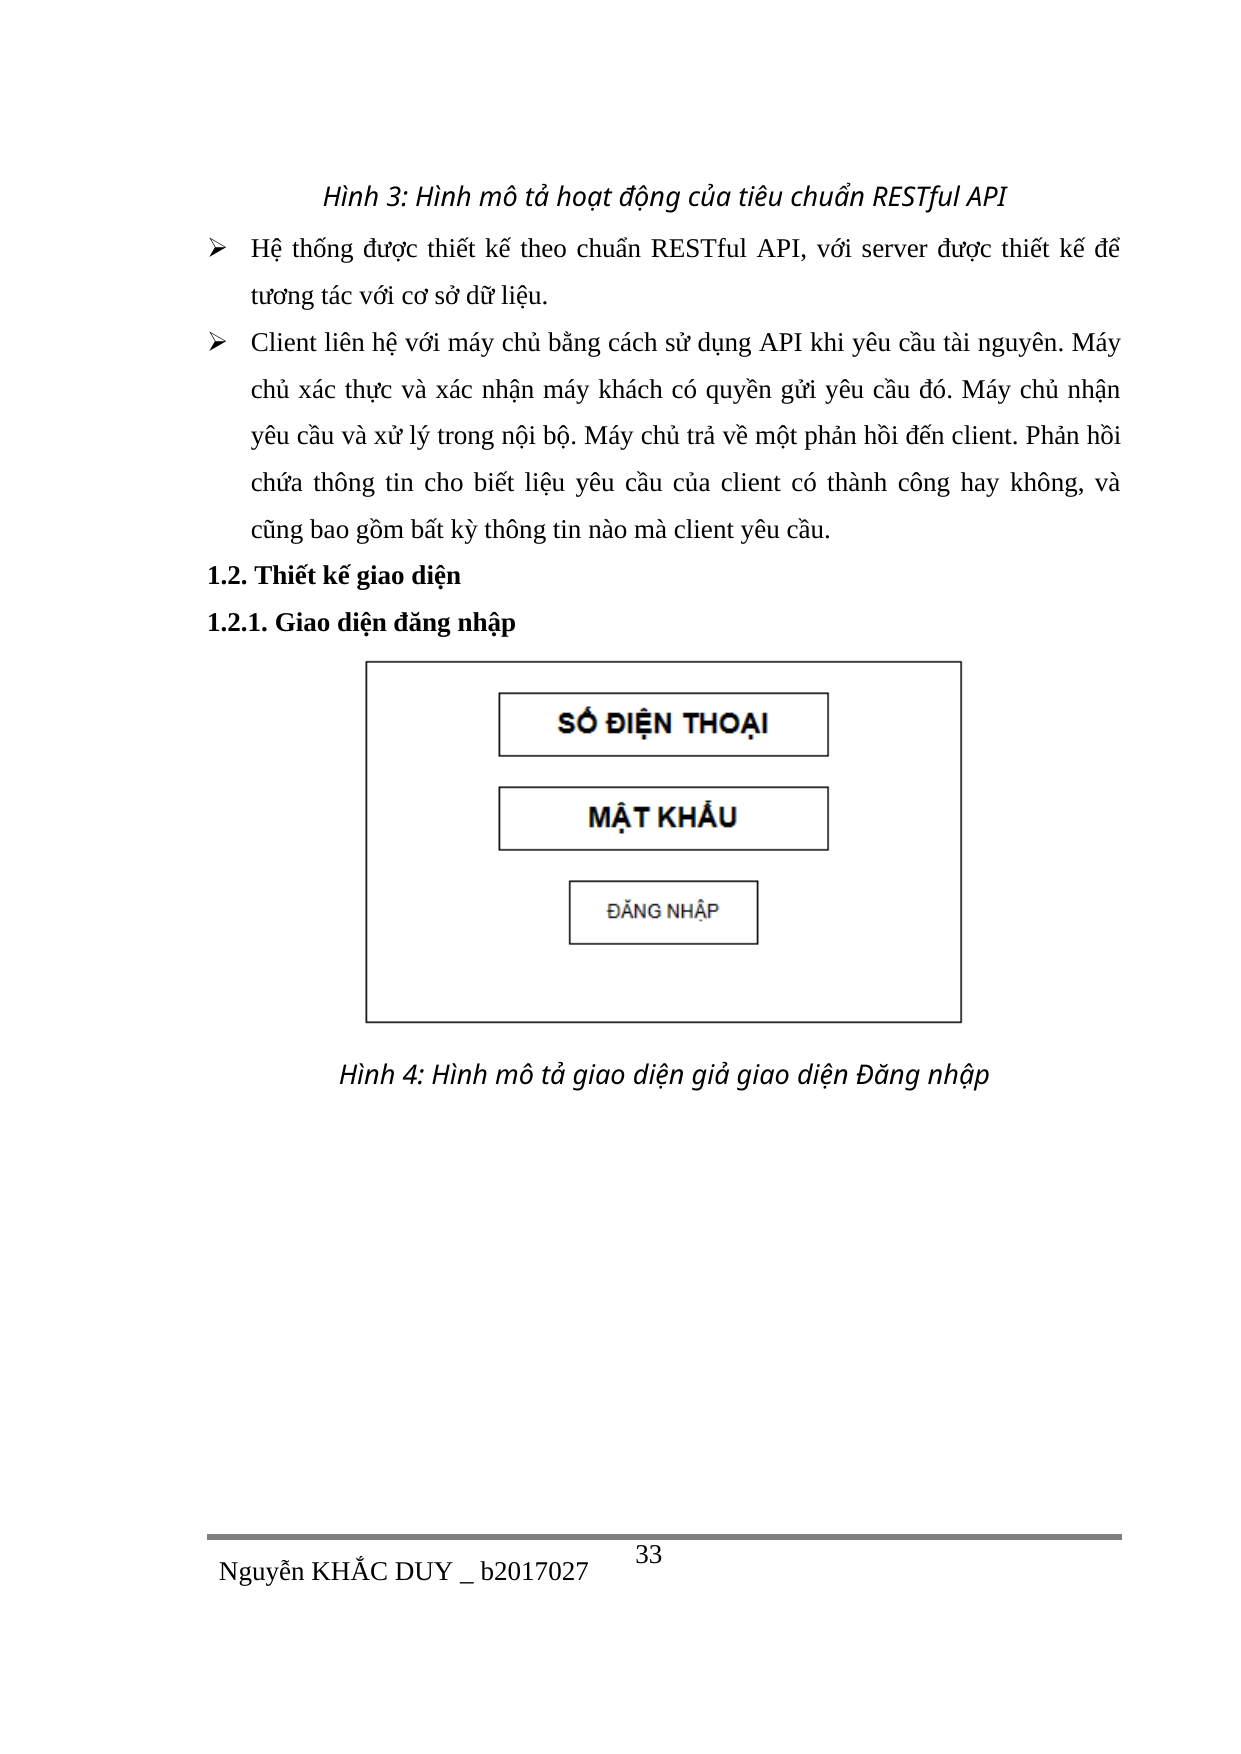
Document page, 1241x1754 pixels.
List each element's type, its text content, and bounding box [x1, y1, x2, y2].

list Hệ thống được thiết kế theo chuẩn RESTful API, với server được thiết kế để tương tác với cơ sở dữ liệu. [207, 232, 1122, 310]
subtitle Thiết kế giao diện [207, 559, 1122, 591]
list Hình 3: Hình mô tả hoạt động của tiêu chuẩn RESTful API [207, 177, 1122, 214]
subtitle Giao diện đăng nhập [207, 606, 1122, 637]
picture [358, 652, 970, 1028]
list Hình 4: Hình mô tả giao diện giả giao diện Đăng nhập [207, 1056, 1122, 1093]
list Client liên hệ với máy chủ bằng cách sử dụng API khi yêu cầu tài nguyên. Máy chủ xác thực và xác nhận máy khách có quyền gửi yêu cầu đó. Máy chủ nhận yêu cầu và xử lý trong nội bộ. Máy chủ trả về một phản hồi đến client. Phản hồi chứa thông tin cho biết liệu yêu cầu của client có thành công hay không, và cũng bao gồm bất kỳ thông tin nào mà client yêu cầu. [207, 326, 1122, 544]
